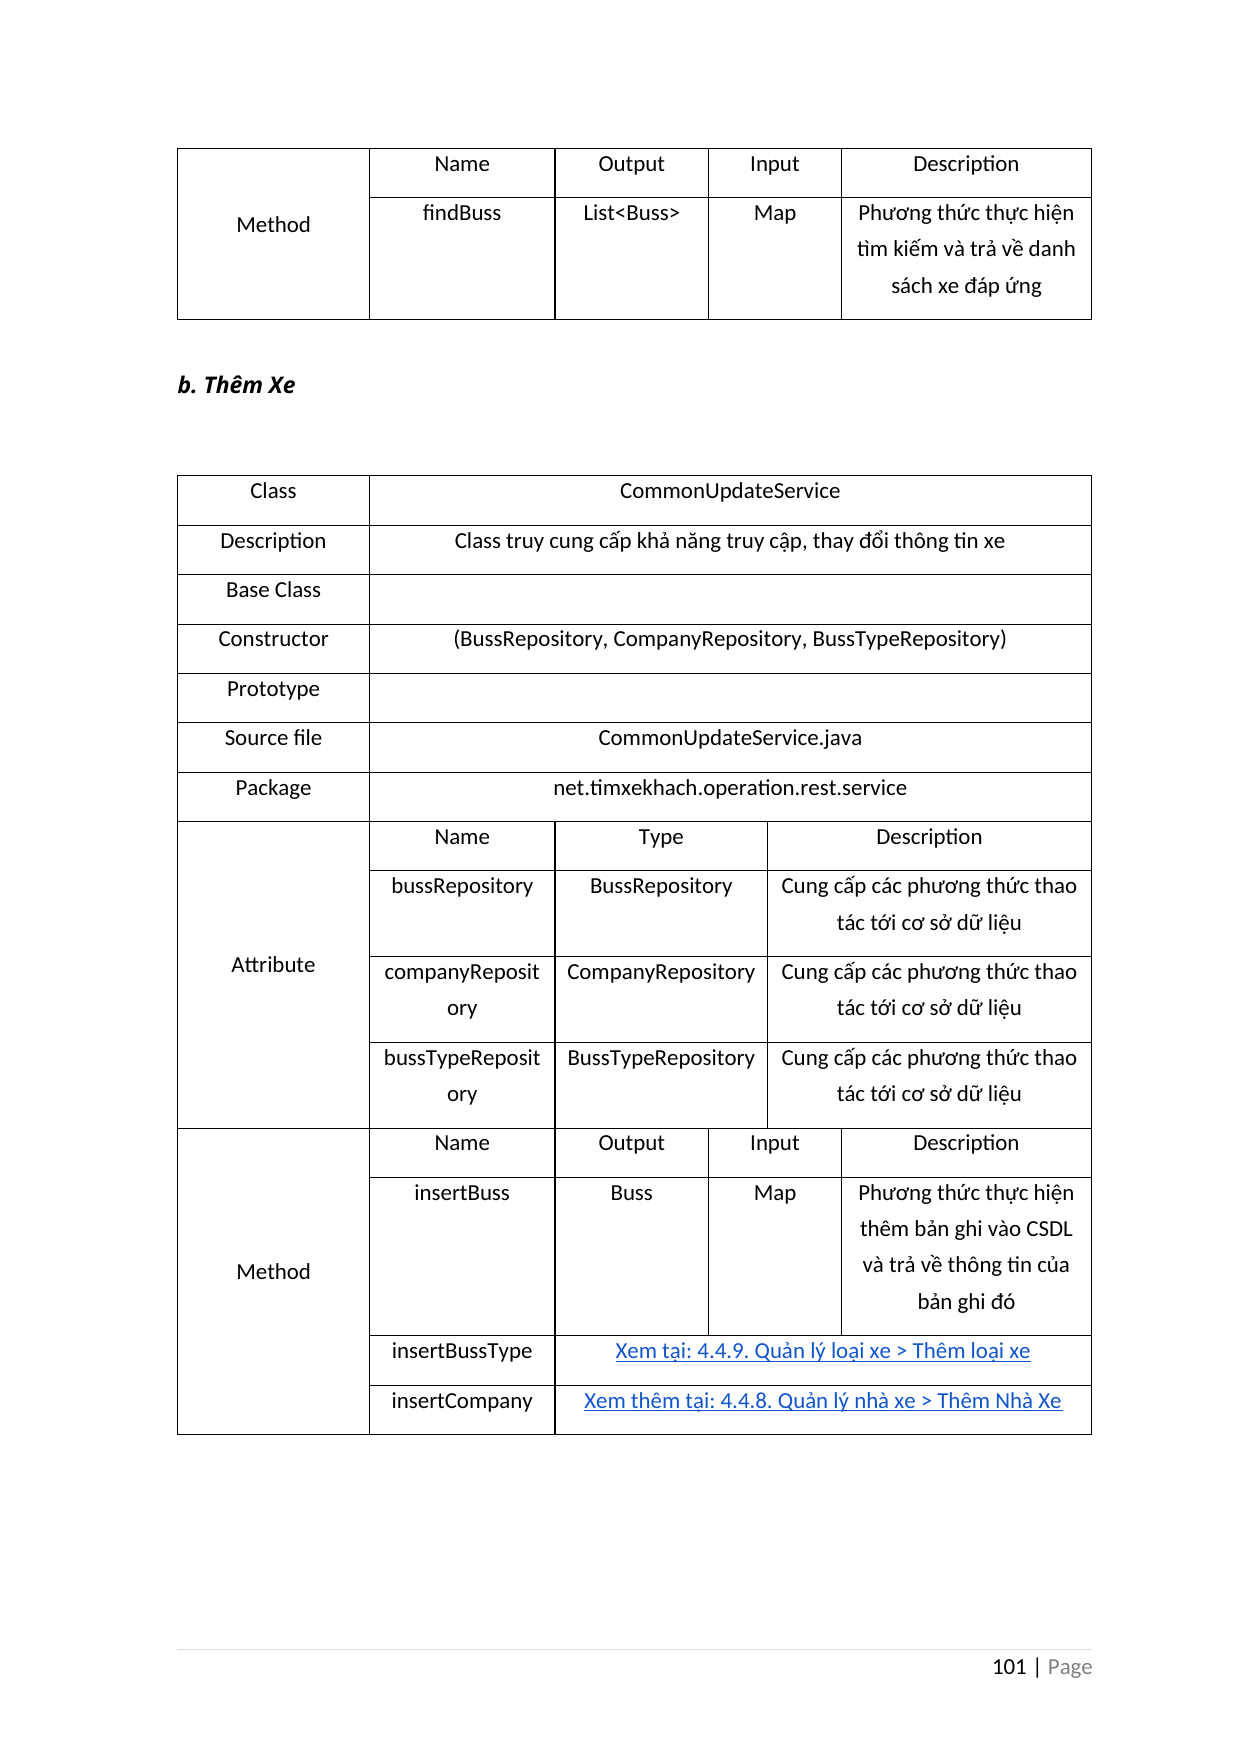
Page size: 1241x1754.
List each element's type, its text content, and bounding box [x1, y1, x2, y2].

table_cell Attribute [178, 822, 369, 1127]
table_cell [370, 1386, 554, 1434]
table_cell Description [842, 149, 1091, 197]
table_cell [370, 575, 1091, 623]
table_cell Method [178, 1129, 369, 1434]
table_cell bussTypeRepository [370, 1043, 554, 1127]
table_cell BussTypeRepository [556, 1043, 767, 1127]
table_cell Output [556, 149, 708, 197]
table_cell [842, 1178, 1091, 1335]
table_cell bussRepository [370, 871, 554, 956]
table_cell findBuss [370, 198, 554, 319]
table_cell insertBuss [370, 1178, 554, 1335]
table_cell List<Buss> [556, 198, 708, 319]
table_cell Name [370, 149, 554, 197]
table_cell CompanyRepository [556, 957, 767, 1042]
table_cell Base Class [178, 575, 369, 623]
table_cell Cung cấp các phương thức thao tác tới cơ sở dữ liệu [768, 957, 1091, 1042]
table_cell Package [178, 773, 369, 821]
table_cell Prototype [178, 674, 369, 722]
table_header CommonUpdateService [370, 476, 1091, 525]
table_cell Phương thức thực hiện tìm kiếm và trả về danh sách xe đáp ứng [842, 198, 1091, 319]
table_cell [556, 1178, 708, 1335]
table_cell Source file [178, 723, 369, 772]
table_cell Output [556, 1129, 708, 1177]
table_cell Name [370, 822, 554, 870]
table_cell Method [178, 149, 369, 319]
table_cell CommonUpdateService.java [370, 723, 1091, 772]
table_cell (BussRepository, CompanyRepository, BussTypeRepository) [370, 625, 1091, 673]
table_cell Type [556, 822, 767, 870]
table_cell Description [178, 526, 369, 574]
table_cell [370, 674, 1091, 722]
table_cell Input [709, 149, 841, 197]
table_cell net.timxekhach.operation.rest.service [370, 773, 1091, 821]
table_cell companyRepository [370, 957, 554, 1042]
table_header Class [178, 476, 369, 525]
table_cell Cung cấp các phương thức thao tác tới cơ sở dữ liệu [768, 871, 1091, 956]
table_cell Name [370, 1129, 554, 1177]
table_cell Class truy cung cấp khả năng truy cập, thay đổi thông tin xe [370, 526, 1091, 574]
table_cell Description [842, 1129, 1091, 1177]
table_cell Map [709, 198, 841, 319]
table_cell Input [709, 1129, 841, 1177]
table_cell Cung cấp các phương thức thao tác tới cơ sở dữ liệu [768, 1043, 1091, 1127]
subtitle b. Thêm Xe [177, 369, 1092, 400]
table_cell Constructor [178, 625, 369, 673]
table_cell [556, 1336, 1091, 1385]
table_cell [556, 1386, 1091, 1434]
table_cell Description [768, 822, 1091, 870]
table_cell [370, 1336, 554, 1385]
table_cell BussRepository [556, 871, 767, 956]
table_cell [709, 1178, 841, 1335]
